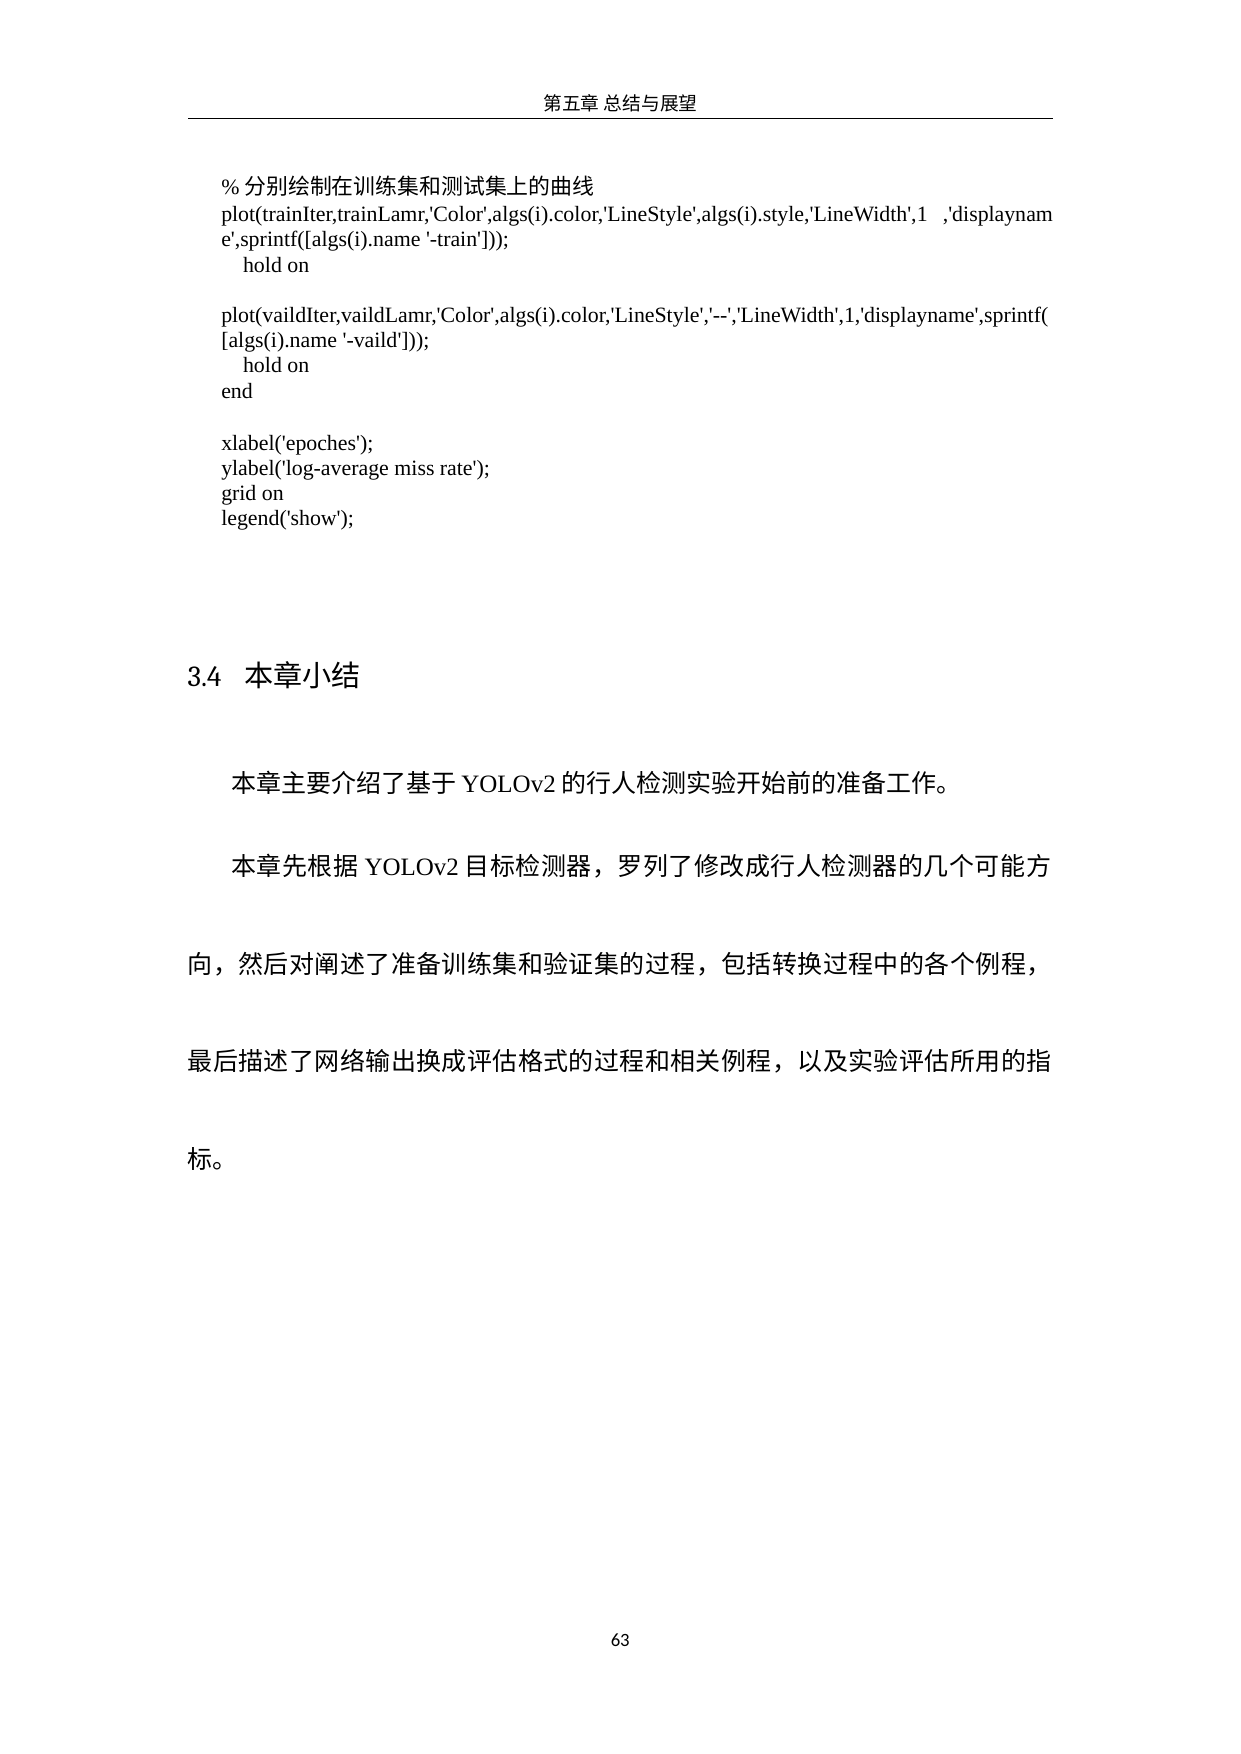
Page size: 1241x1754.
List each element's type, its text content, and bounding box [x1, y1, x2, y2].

text 本章先根据YOLOv2目标检测器，罗列了修改成行人检测器的几个可能方向，然后对阐述了准备训练集和验证集的过程，包括转换过程中的各个例程，最后描述了网络输出换成评估格式的过程和相关例程，以及实验评估所用的指标。 [187, 832, 1053, 1190]
list 本章小结 [187, 643, 1053, 708]
text 本章主要介绍了基于YOLOv2的行人检测实验开始前的准备工作。 [187, 749, 1053, 814]
